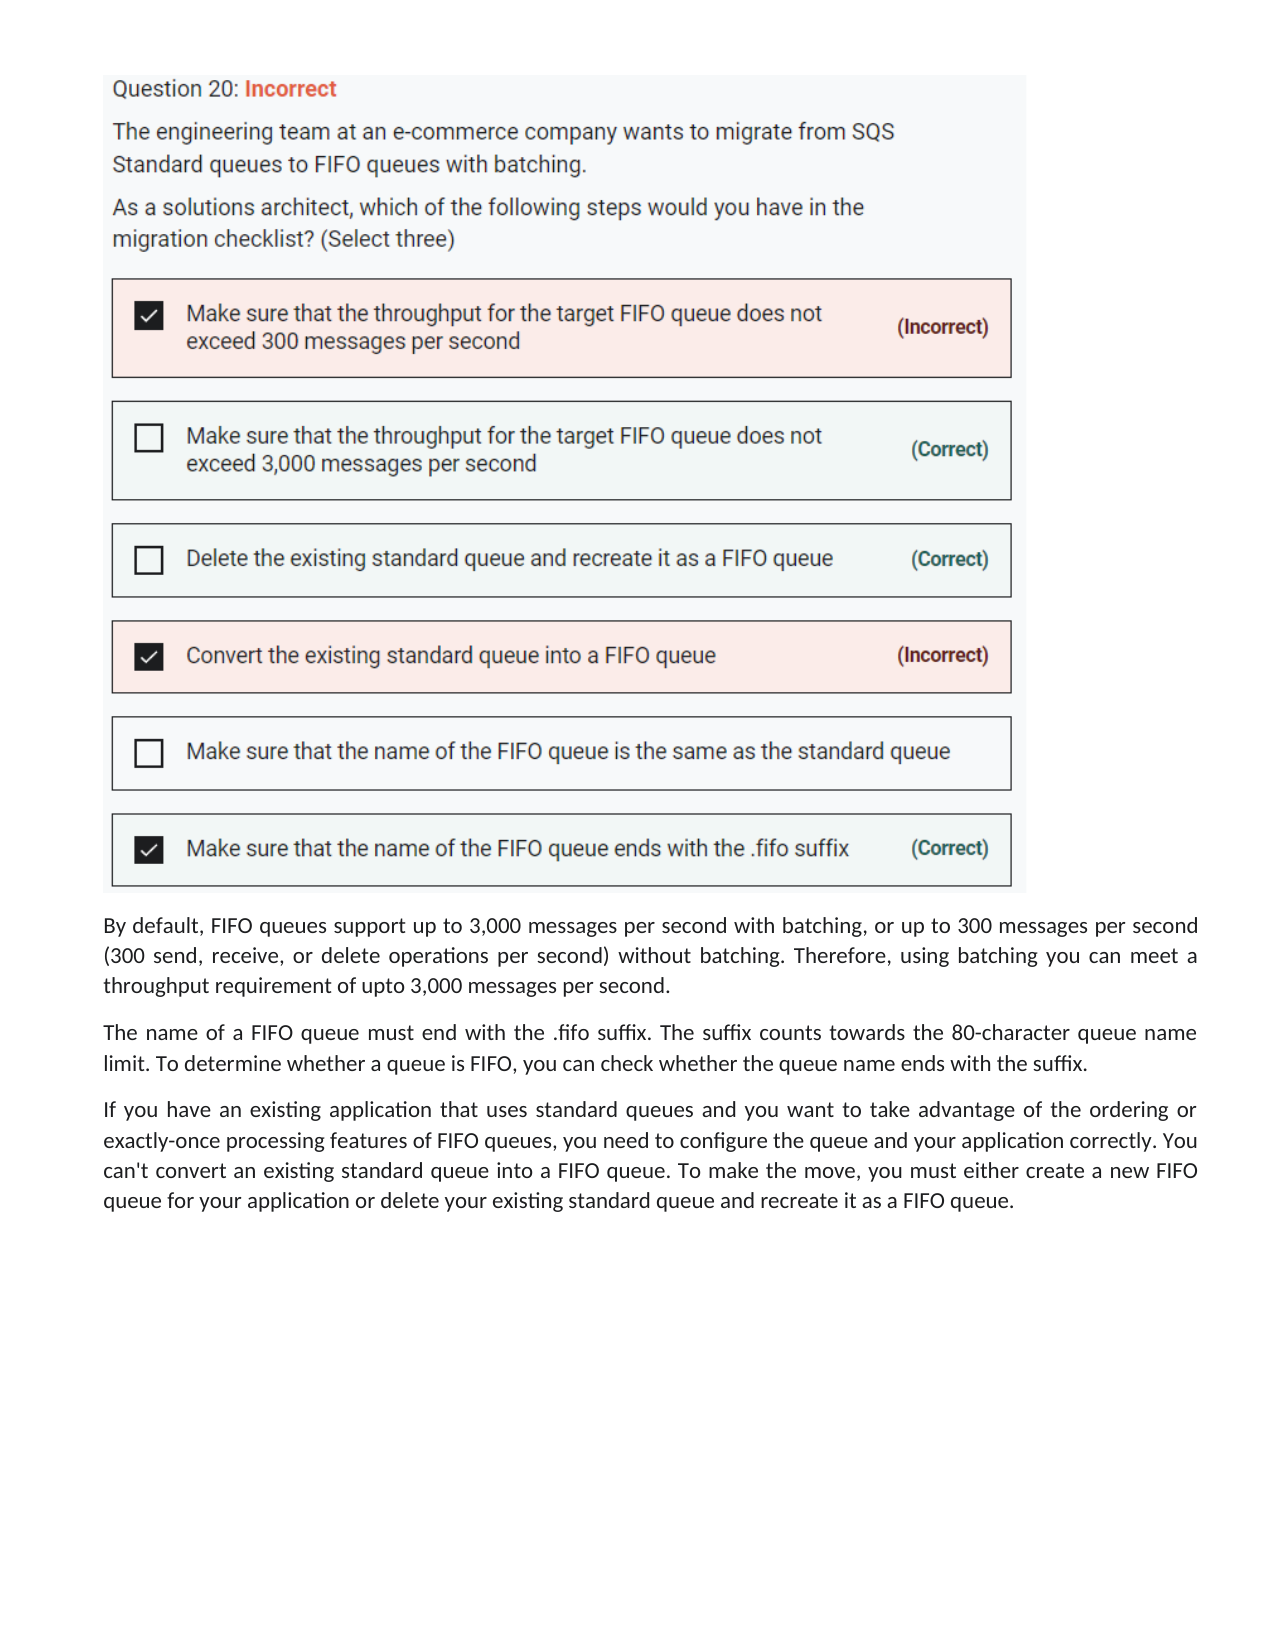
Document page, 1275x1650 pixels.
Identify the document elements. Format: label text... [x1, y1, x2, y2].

text If you have an existing application that uses standard queues and you want to take advantage of the ordering or exactly-once processing features of FIFO queues, you need to configure the queue and your application correctly. You can't convert an existing standard queue into a FIFO queue. To make the move, you must either create a new FIFO queue for your application or delete your existing standard queue and recreate it as a FIFO queue. [103, 1096, 1200, 1214]
picture [103, 75, 1027, 893]
text The name of a FIFO queue must end with the .fifo suffix. The suffix counts towards the 80-character queue name limit. To determine whether a queue is FIFO, you can check whether the queue name ends with the suffix. [103, 1018, 1200, 1077]
text By default, FIFO queues support up to 3,000 messages per second with batching, or up to 300 messages per second (300 send, receive, or delete operations per second) without batching. Therefore, using batching you can meet a throughput requirement of upto 3,000 messages per second. [103, 911, 1200, 1000]
